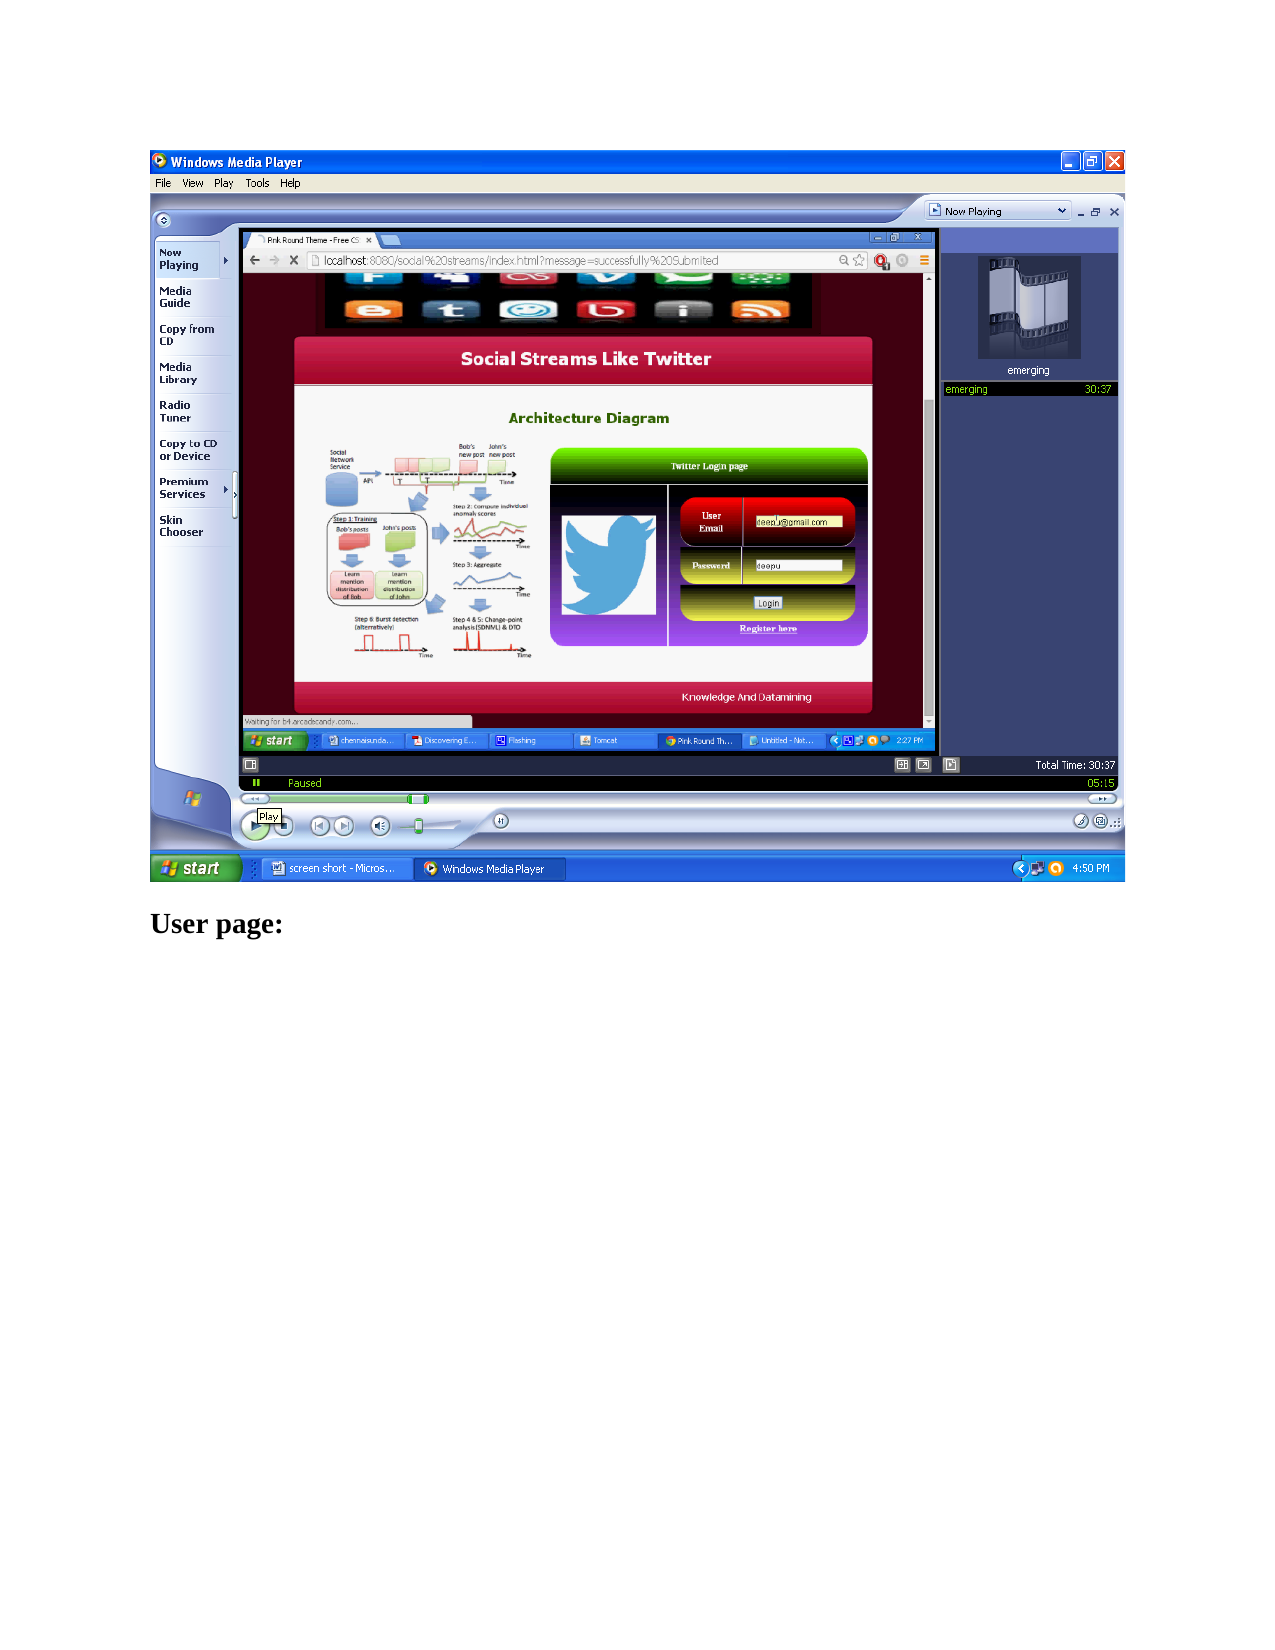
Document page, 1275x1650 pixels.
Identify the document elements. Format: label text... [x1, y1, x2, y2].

text User page: [150, 906, 1125, 940]
picture [150, 150, 1125, 882]
